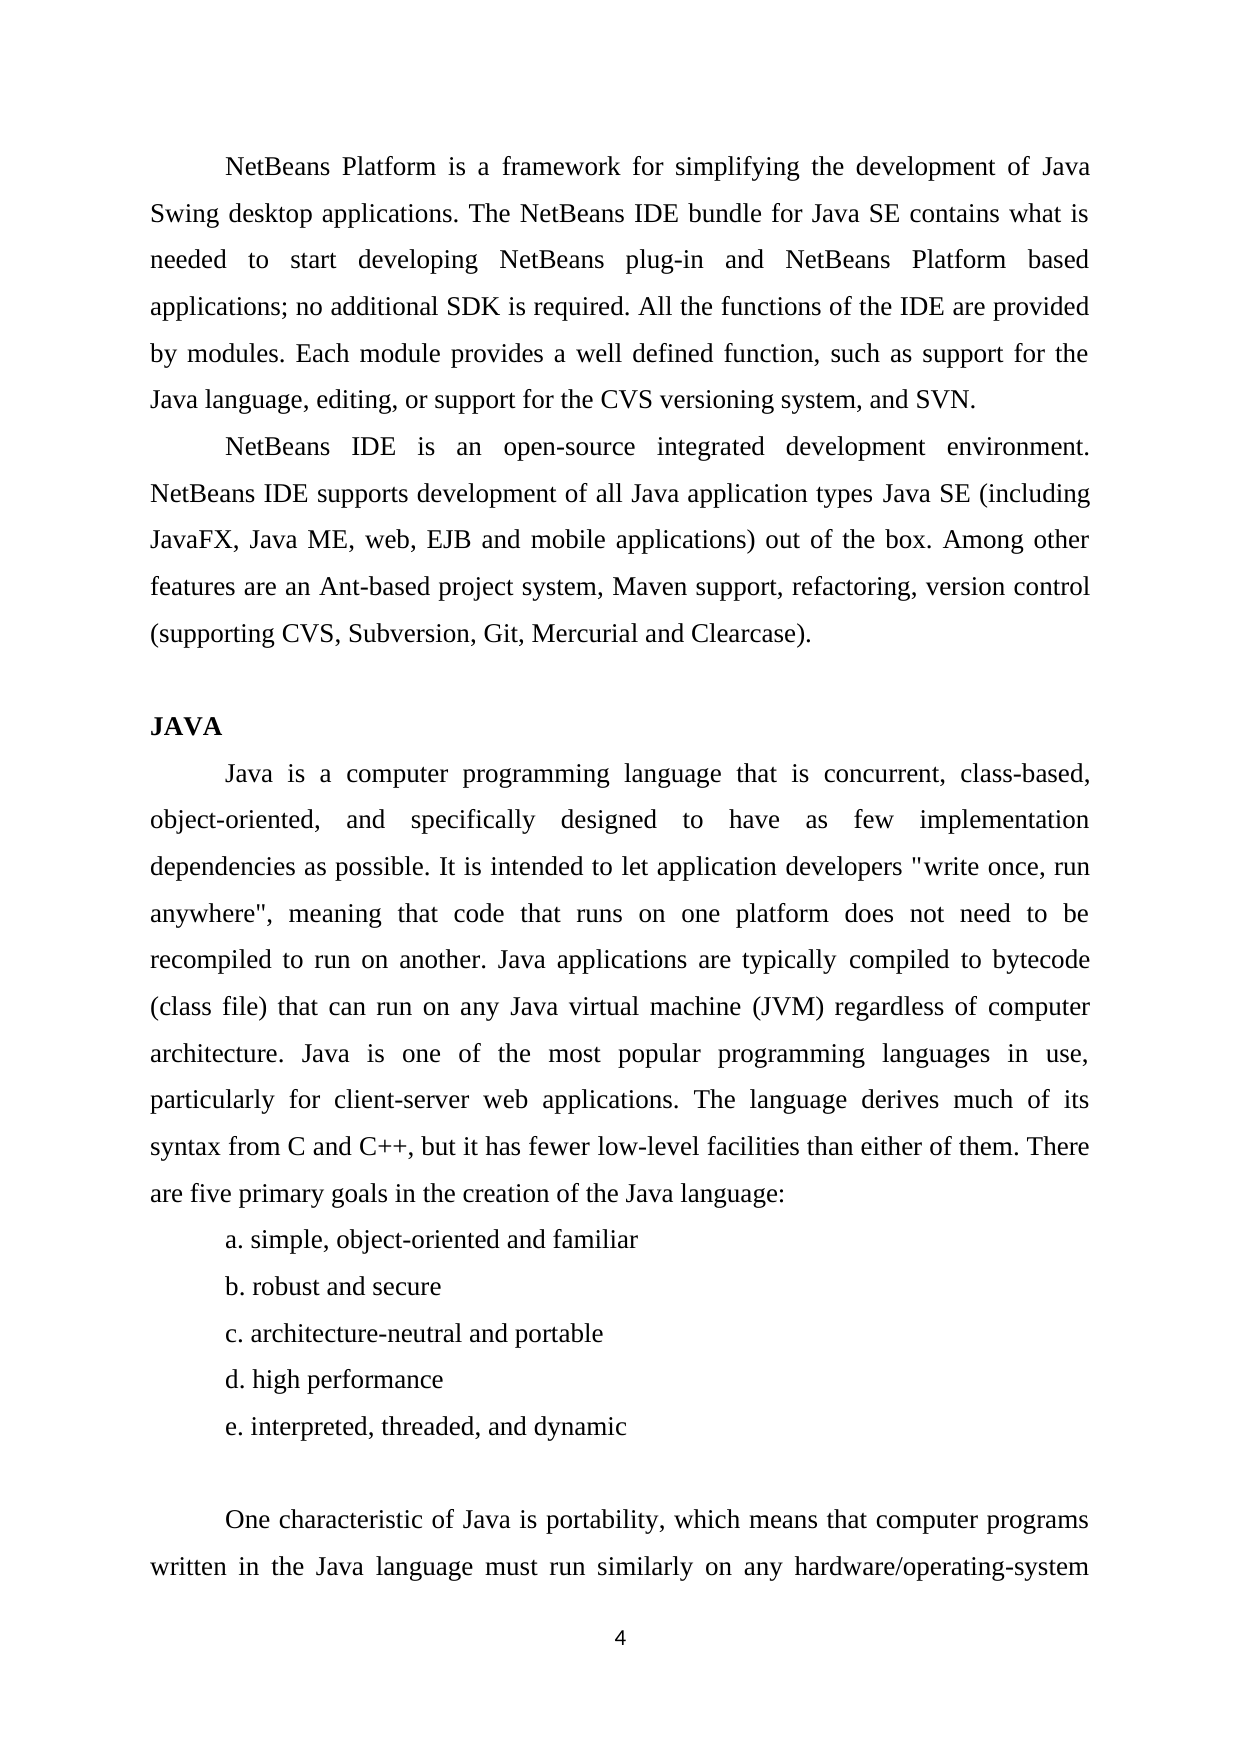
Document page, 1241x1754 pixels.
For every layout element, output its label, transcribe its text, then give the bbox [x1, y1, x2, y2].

text a. simple, object-oriented and familiar [150, 1223, 1090, 1254]
text JAVA [150, 710, 1090, 741]
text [150, 1503, 1090, 1581]
text b. robust and secure [150, 1270, 1090, 1301]
text e. interpreted, threaded, and dynamic [150, 1410, 1090, 1441]
text Java is a computer programming language that is concurrent, class-based, object-oriented, and specifically designed to have as few implementation dependencies as possible. It is intended to let application developers "write once, run anywhere", meaning that code that runs on one platform does not need to be recompiled to run on another. Java applications are typically compiled to bytecode (class file) that can run on any Java virtual machine (JVM) regardless of computer architecture. Java is one of the most popular programming languages in use, particularly for client-server web applications. The language derives much of its syntax from C and C++, but it has fewer low-level facilities than either of them. There are five primary goals in the creation of the Java language: [150, 757, 1090, 1208]
text NetBeans IDE is an open-source integrated development environment. NetBeans IDE supports development of all Java application types Java SE (including JavaFX, Java ME, web, EJB and mobile applications) out of the box. Among other features are an Ant-based project system, Maven support, refactoring, version control (supporting CVS, Subversion, Git, Mercurial and Clearcase). [150, 430, 1090, 648]
text NetBeans Platform is a framework for simplifying the development of Java Swing desktop applications. The NetBeans IDE bundle for Java SE contains what is needed to start developing NetBeans plug-in and NetBeans Platform based applications; no additional SDK is required. All the functions of the IDE are provided by modules. Each module provides a well defined function, such as support for the Java language, editing, or support for the CVS versioning system, and SVN. [150, 150, 1090, 414]
text c. architecture-neutral and portable [150, 1317, 1090, 1348]
text d. high performance [150, 1363, 1090, 1394]
